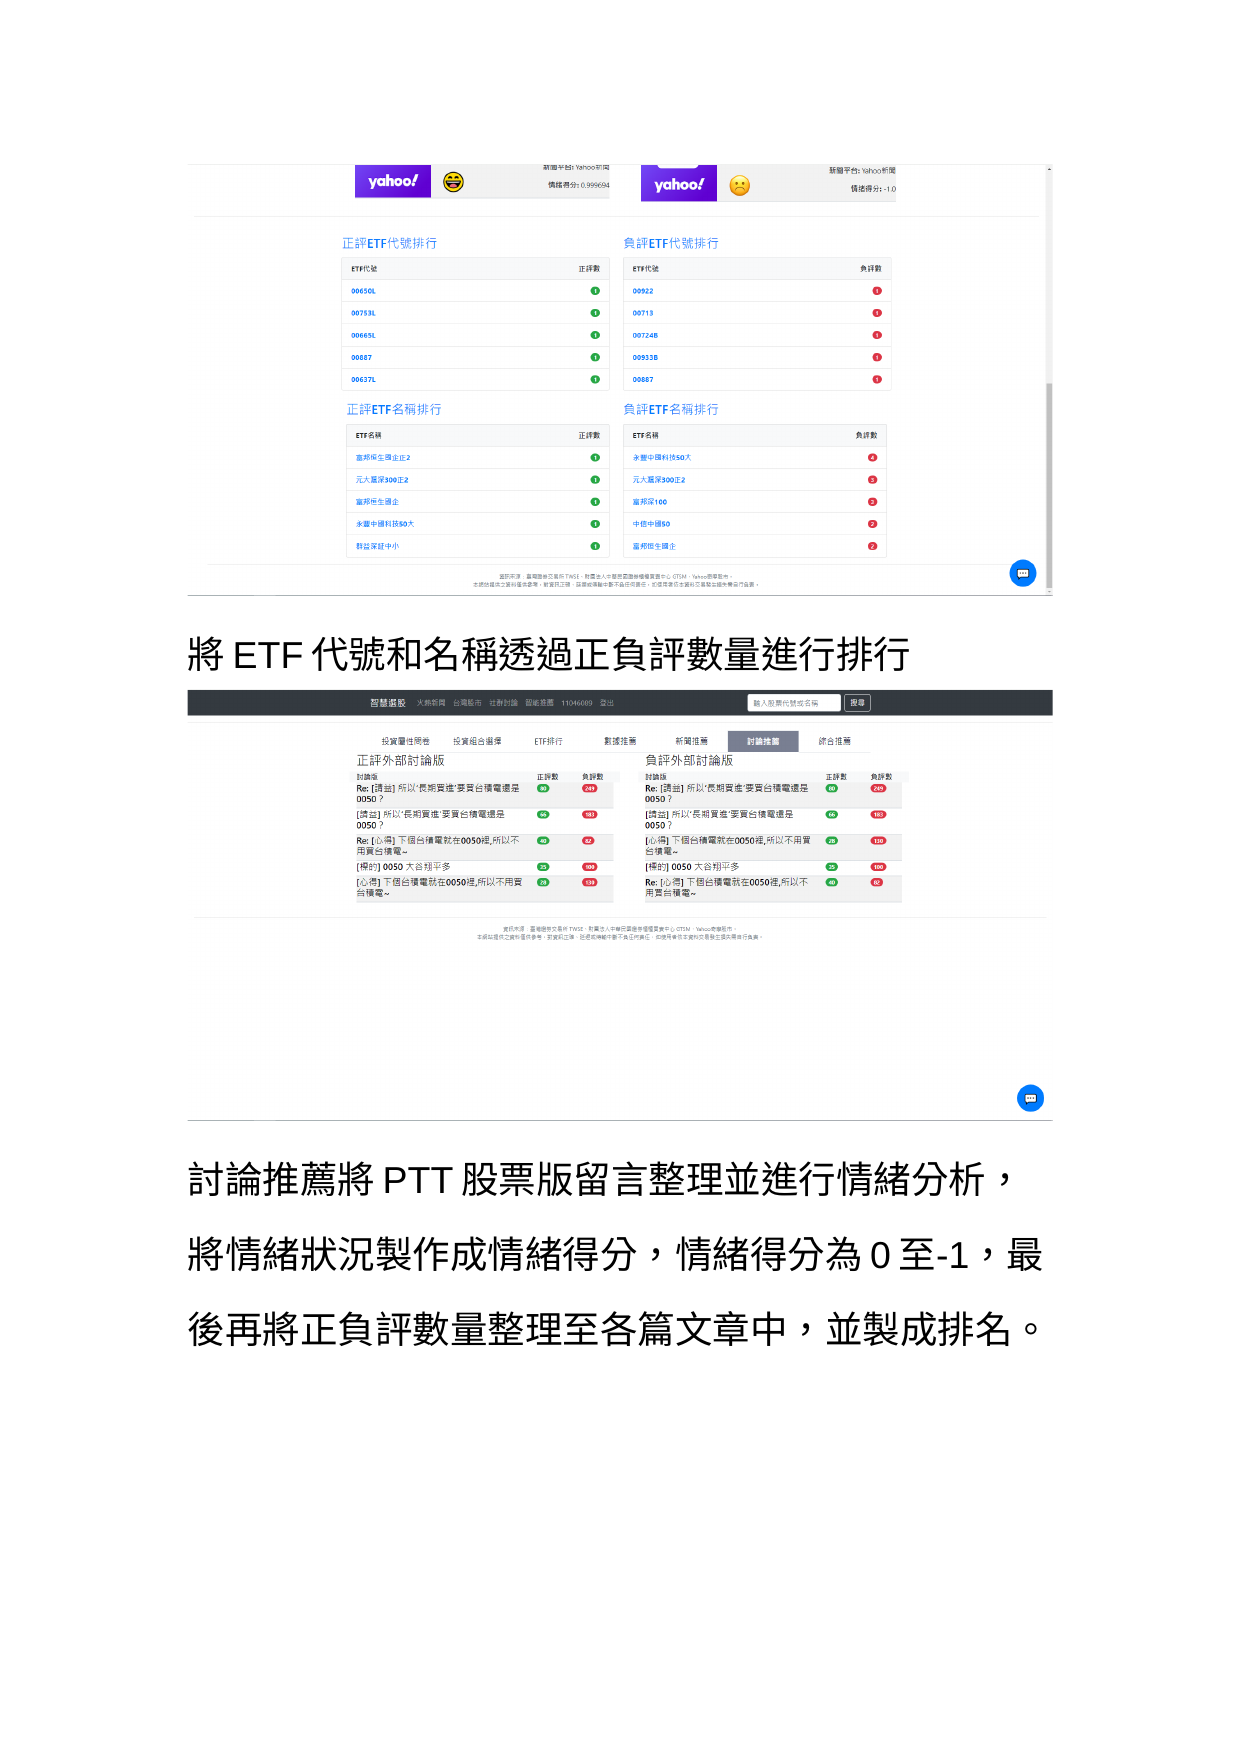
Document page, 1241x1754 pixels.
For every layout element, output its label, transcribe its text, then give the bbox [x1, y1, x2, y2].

text 將ETF代號和名稱透過正負評數量進行排行 [187, 614, 1053, 689]
picture [187, 164, 1053, 596]
text 討論推薦將PTT股票版留言整理並進行情緒分析，將情緒狀況製作成情緒得分，情緒得分為0至-1，最後再將正負評數量整理至各篇文章中，並製成排名。 [187, 1139, 1053, 1364]
picture [187, 689, 1053, 1121]
